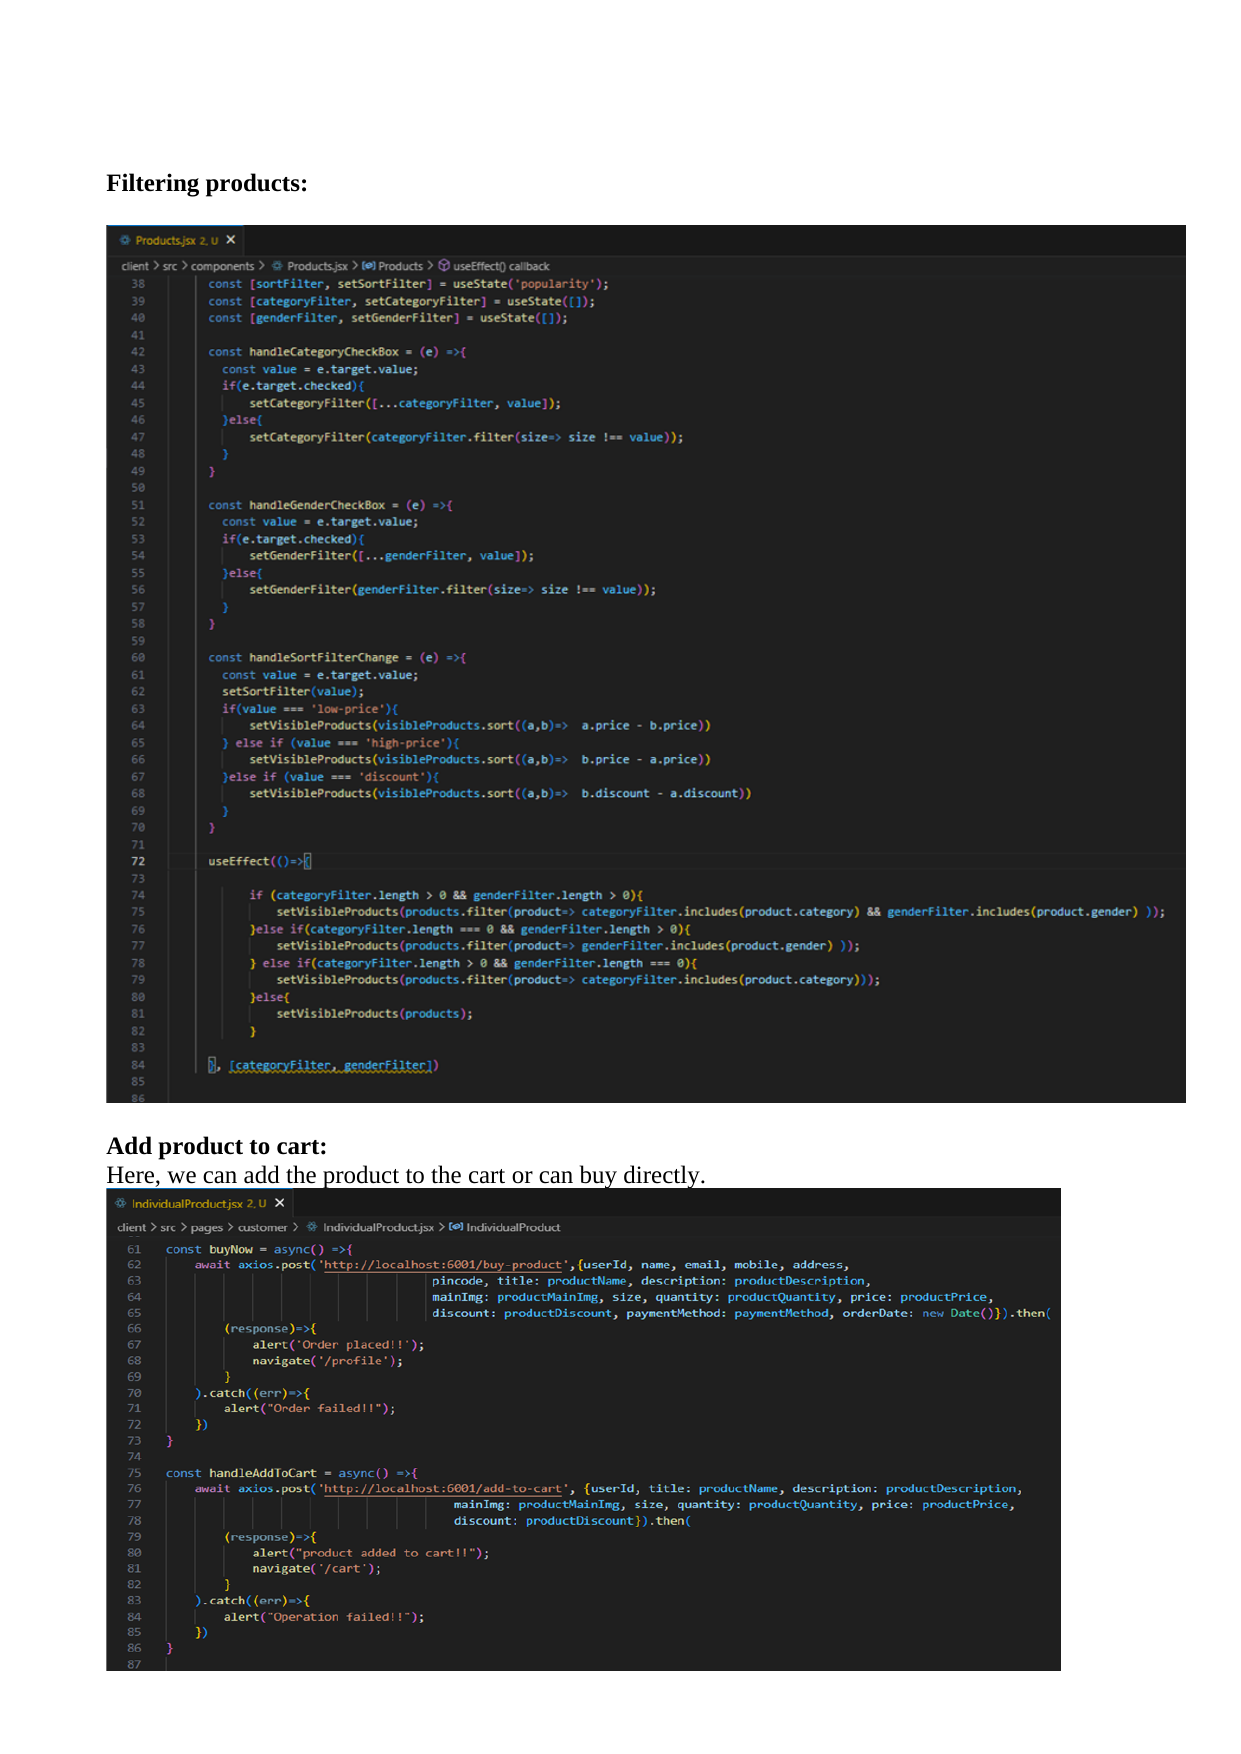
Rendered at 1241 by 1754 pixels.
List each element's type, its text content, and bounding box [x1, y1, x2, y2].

picture [106, 1188, 1061, 1671]
text Filtering products: [106, 168, 1143, 197]
text Here, we can add the product to the cart or can buy directly. [106, 1160, 1085, 1188]
picture [106, 225, 1186, 1103]
text Add product to cart: [106, 1131, 1143, 1160]
